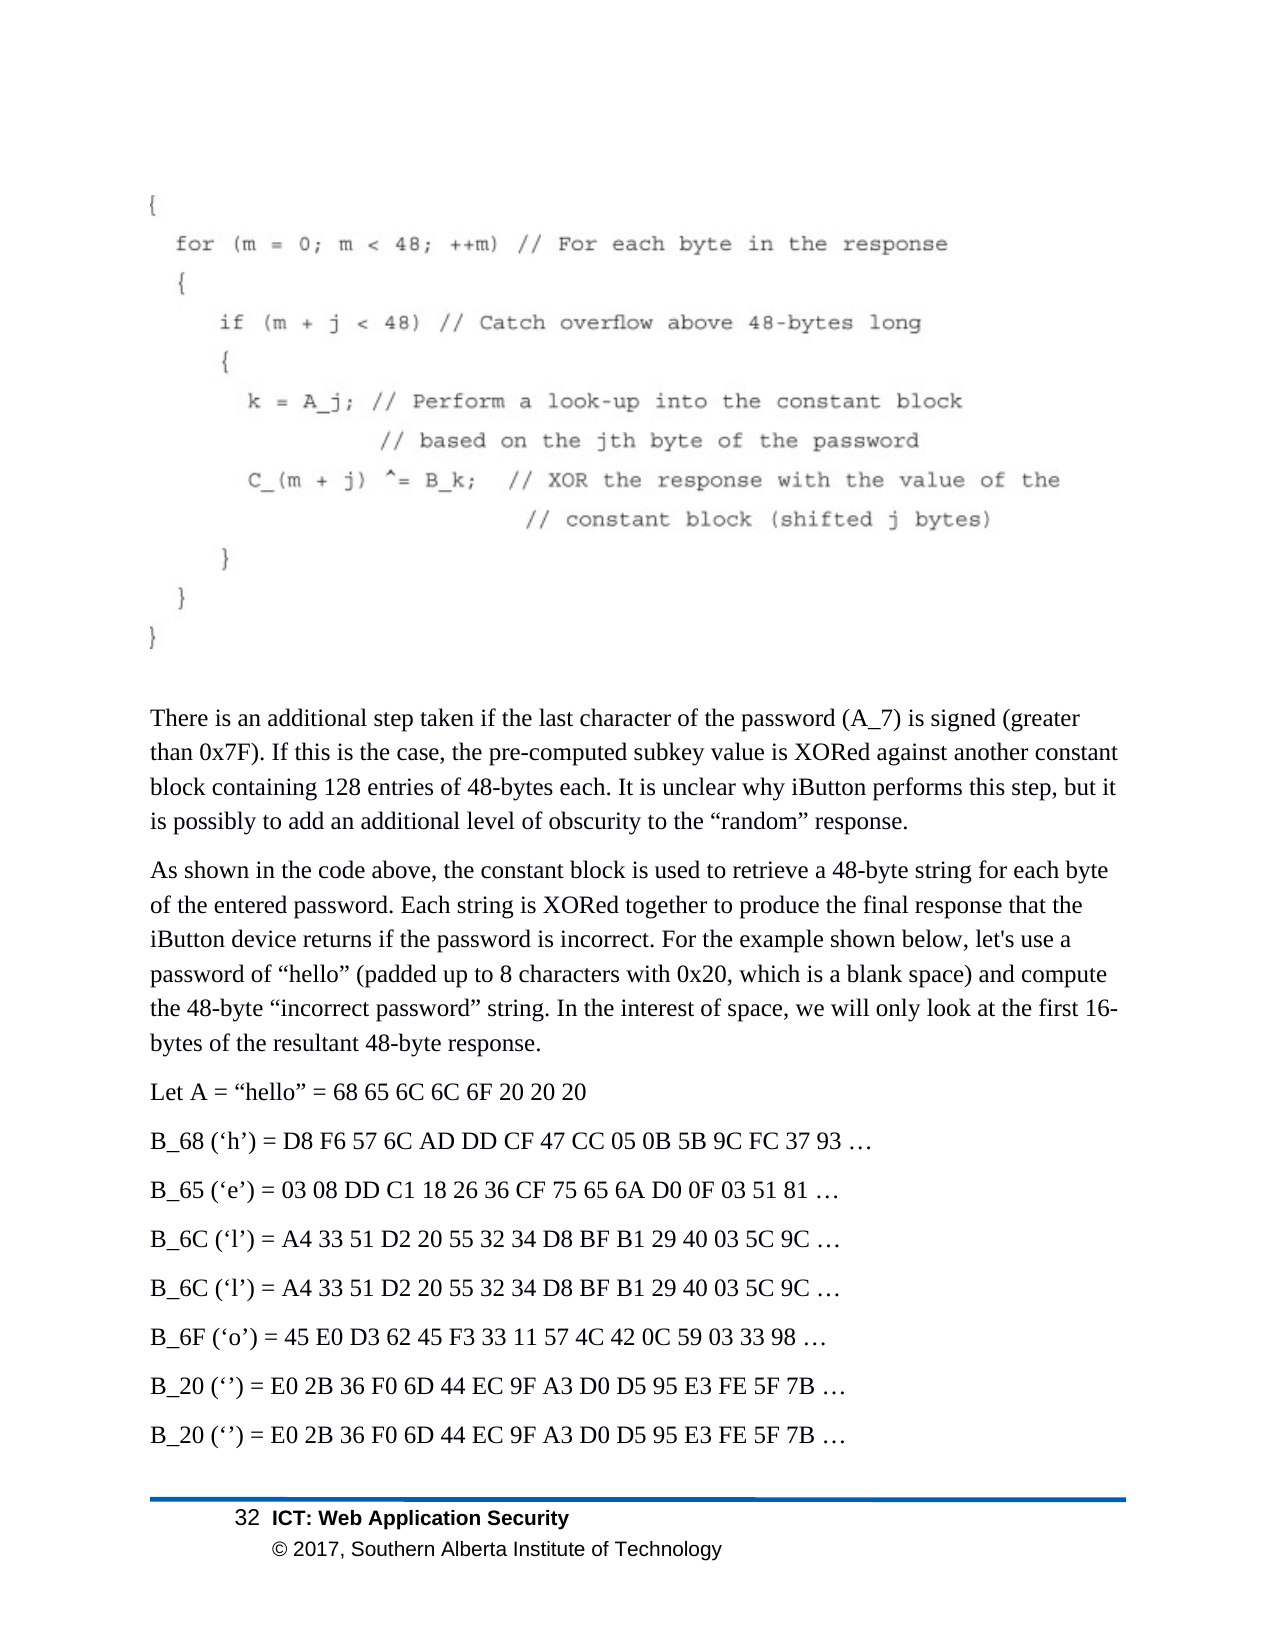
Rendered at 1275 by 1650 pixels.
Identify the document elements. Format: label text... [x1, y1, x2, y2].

picture [150, 195, 1060, 649]
text As shown in the code above, the constant block is used to retrieve a 48-byte string for each byte of the entered password. Each string is XORed together to produce the final response that the iButton device returns if the password is incorrect. For the example shown below, let's use a password of “hello” (padded up to 8 characters with 0x20, which is a blank space) and compute the 48-byte “incorrect password” string. In the interest of space, we will only look at the first 16-bytes of the resultant 48-byte response. [150, 855, 1125, 1057]
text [150, 1371, 1125, 1400]
text B_6F (‘o’) = 45 E0 D3 62 45 F3 33 11 57 4C 42 0C 59 03 33 98 … [150, 1322, 1125, 1351]
text B_65 (‘e’) = 03 08 DD C1 18 26 36 CF 75 65 6A D0 0F 03 51 81 … [150, 1175, 1125, 1204]
text B_6C (‘l’) = A4 33 51 D2 20 55 32 34 D8 BF B1 29 40 03 5C 9C … [150, 1224, 1125, 1253]
text B_6C (‘l’) = A4 33 51 D2 20 55 32 34 D8 BF B1 29 40 03 5C 9C … [150, 1273, 1125, 1302]
text B_68 (‘h’) = D8 F6 57 6C AD DD CF 47 CC 05 0B 5B 9C FC 37 93 … [150, 1126, 1125, 1155]
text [150, 1420, 1125, 1449]
text There is an additional step taken if the last character of the password (A_7) is signed (greater than 0x7F). If this is the case, the pre-computed subkey value is XORed against another constant block containing 128 entries of 48-bytes each. It is unclear why iButton performs this step, but it is possibly to add an additional level of obscurity to the “random” response. [150, 703, 1125, 835]
text Let A = “hello” = 68 65 6C 6C 6F 20 20 20 [150, 1077, 1125, 1106]
